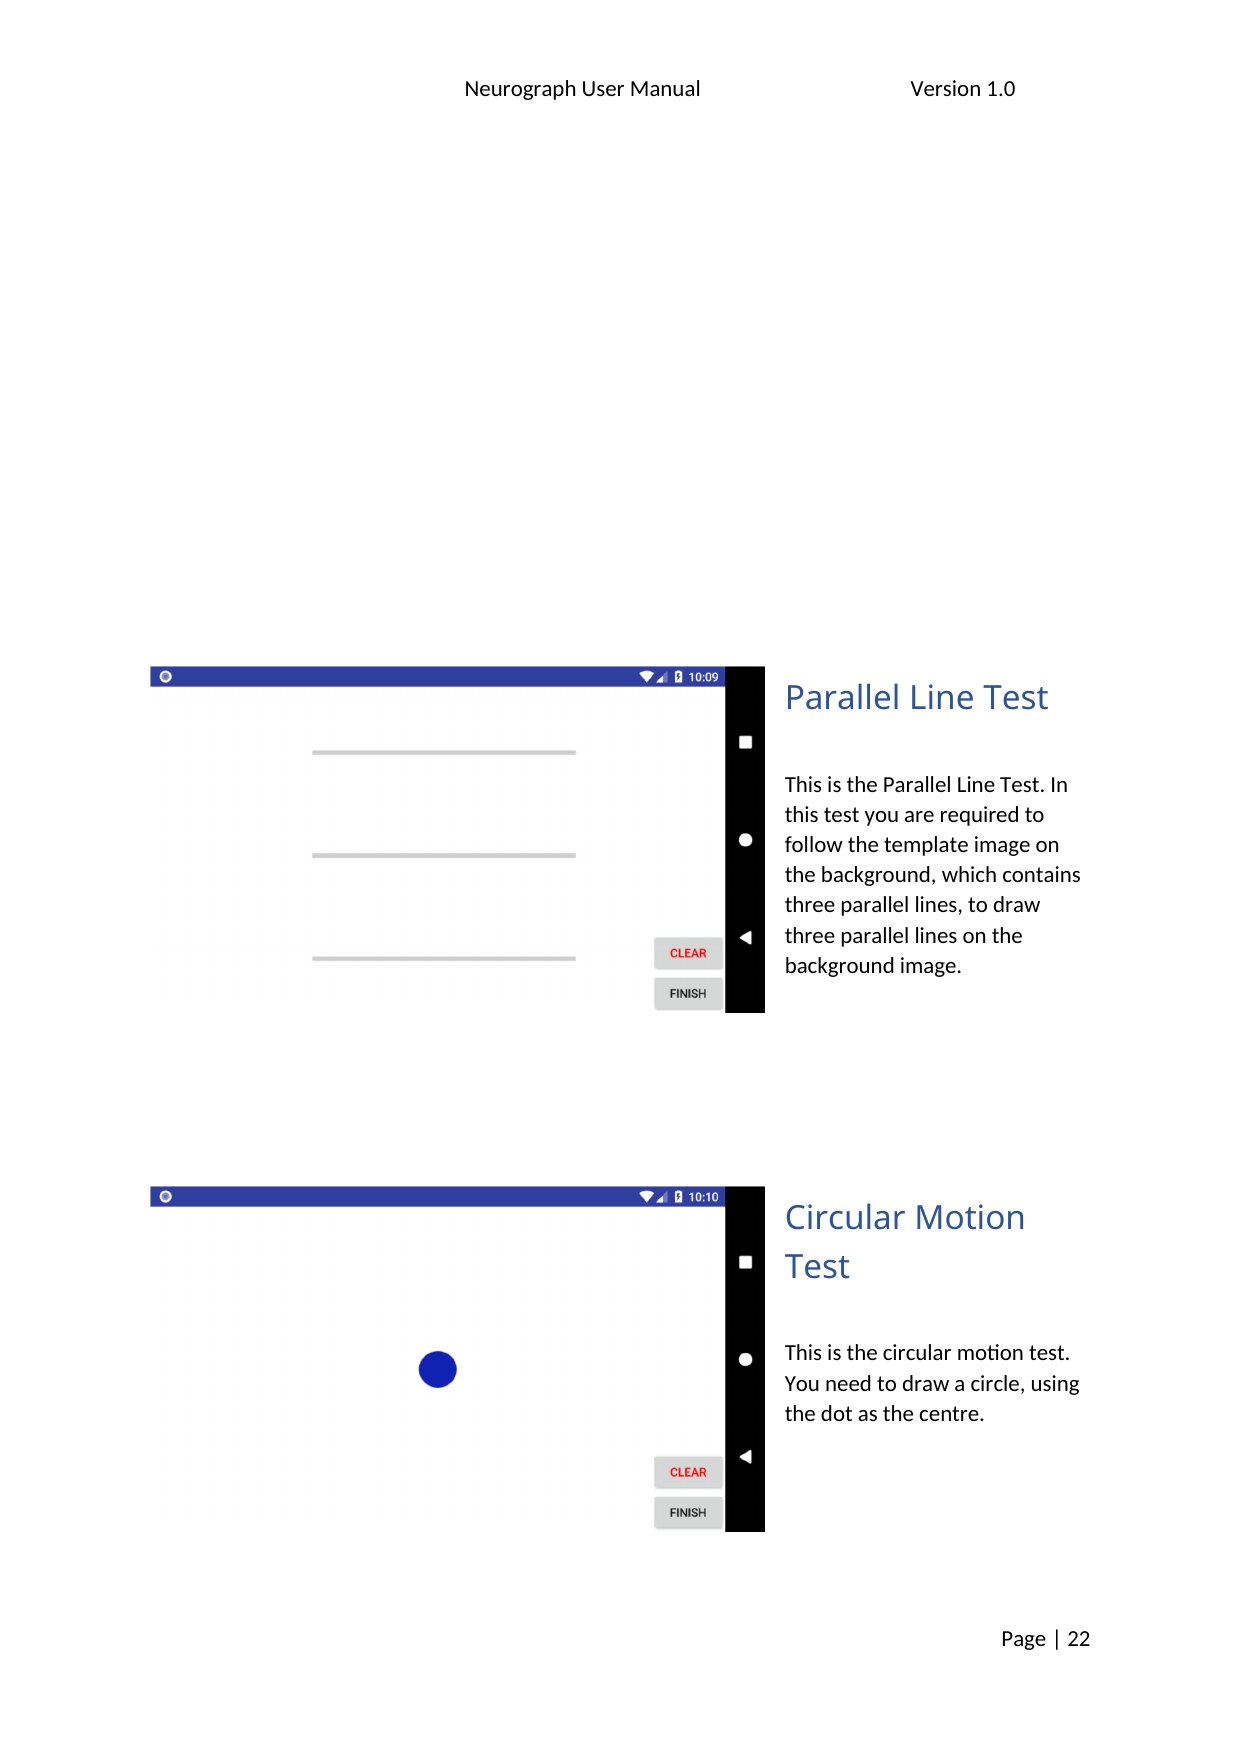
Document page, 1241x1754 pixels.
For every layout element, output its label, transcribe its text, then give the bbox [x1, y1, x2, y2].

subtitle Circular Motion Test [765, 1194, 1090, 1288]
picture [151, 667, 765, 1013]
subtitle Parallel Line Test [765, 674, 1090, 719]
text This is the circular motion test. You need to draw a circle, using the dot as the centre. [765, 1338, 1090, 1427]
picture [151, 1187, 765, 1532]
text This is the Parallel Line Test. In this test you are required to follow the template image on the background, which contains three parallel lines, to draw three parallel lines on the background image. [765, 770, 1090, 979]
